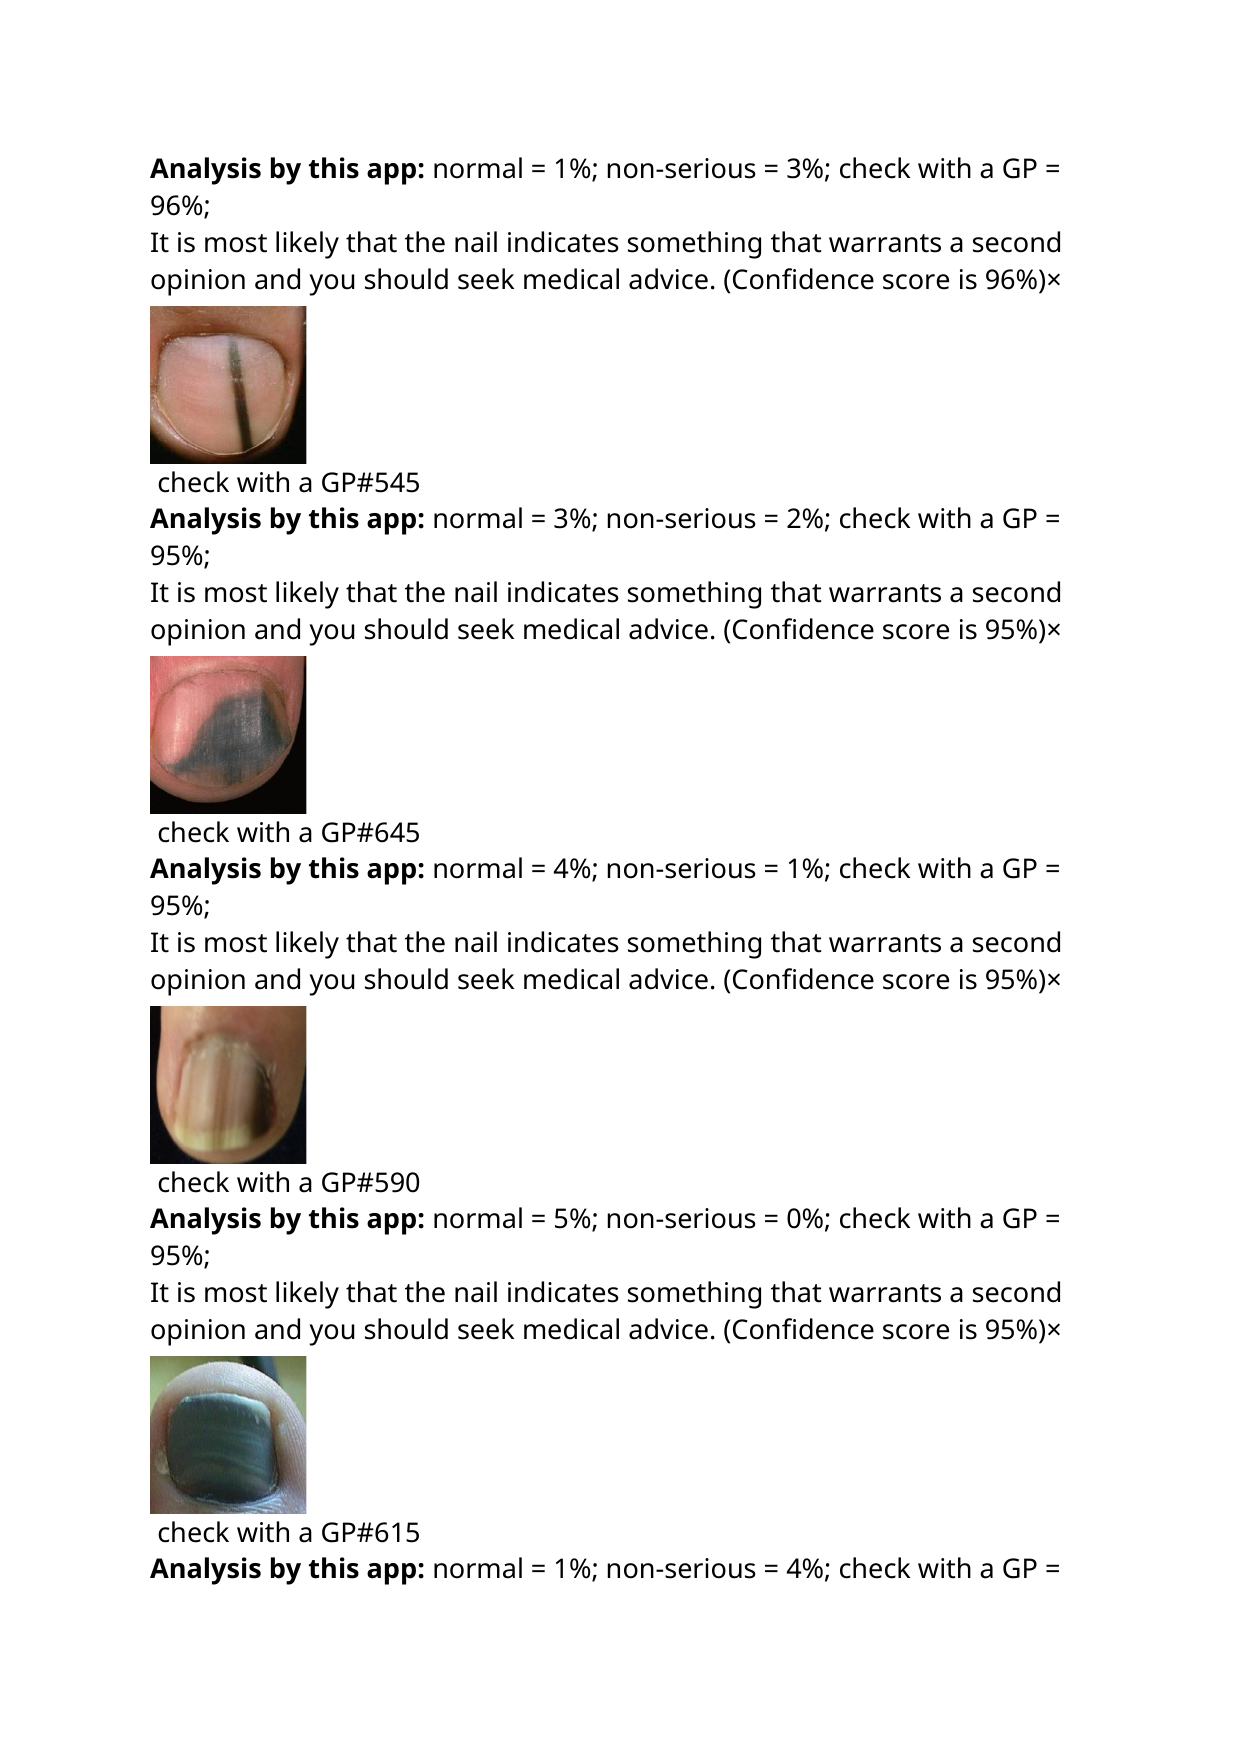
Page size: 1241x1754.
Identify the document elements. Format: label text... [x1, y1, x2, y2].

text check with a GP#645 Analysis by this app: normal = 4%; non-serious = 1%; check with a GP = 95%; It is most likely that the nail indicates something that warrants a second opinion and you should seek medical advice. (Confidence score is 95%)× [150, 657, 1090, 997]
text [150, 1357, 1090, 1587]
picture [150, 306, 307, 464]
picture [150, 1006, 307, 1164]
picture [150, 1356, 307, 1514]
text check with a GP#545 Analysis by this app: normal = 3%; non-serious = 2%; check with a GP = 95%; It is most likely that the nail indicates something that warrants a second opinion and you should seek medical advice. (Confidence score is 95%)× [150, 307, 1090, 647]
text check with a GP#590 Analysis by this app: normal = 5%; non-serious = 0%; check with a GP = 95%; It is most likely that the nail indicates something that warrants a second opinion and you should seek medical advice. (Confidence score is 95%)× [150, 1007, 1090, 1347]
picture [150, 656, 307, 814]
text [150, 150, 1090, 297]
